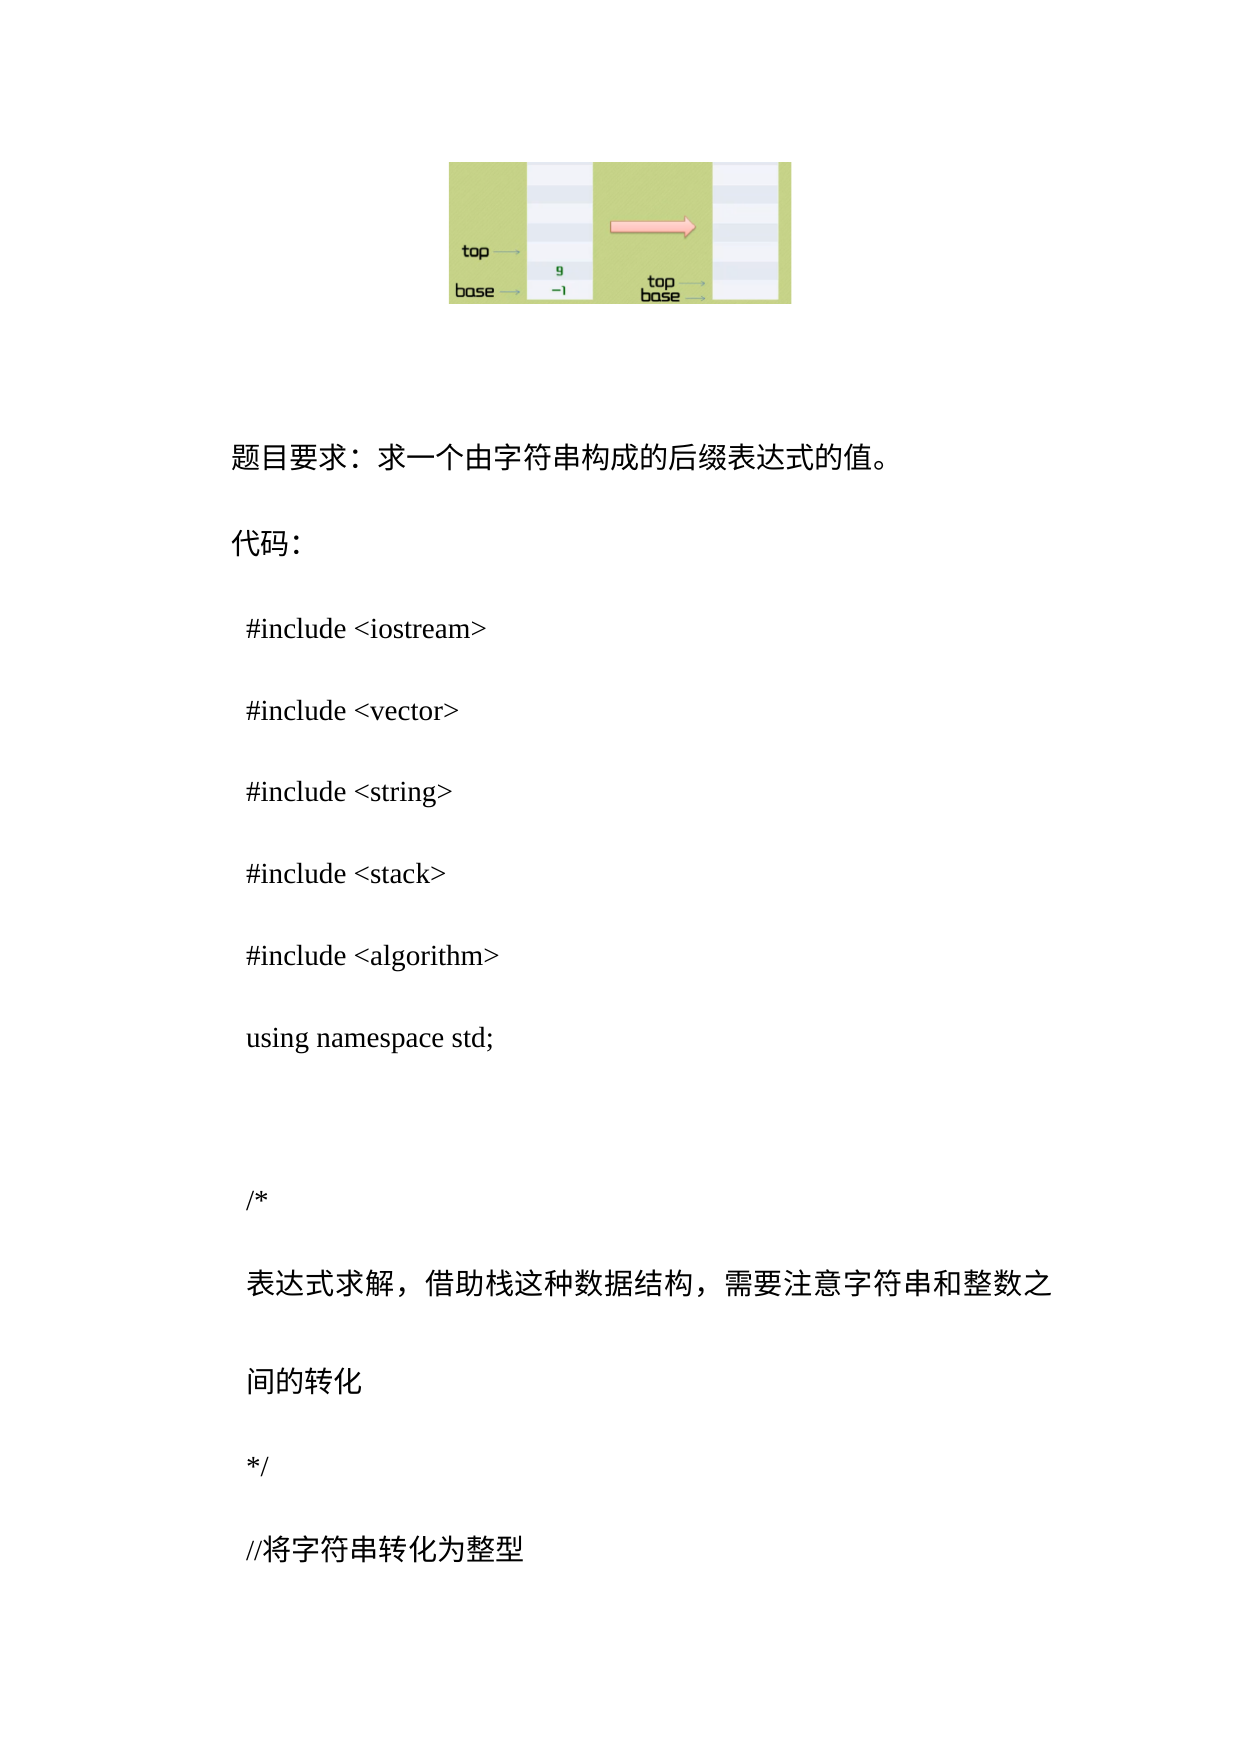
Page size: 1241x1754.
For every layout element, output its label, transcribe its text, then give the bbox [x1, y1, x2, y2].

text /* [246, 1168, 1053, 1233]
text 题目要求：求一个由字符串构成的后缀表达式的值。 [187, 423, 1053, 488]
text #include <iostream> [246, 595, 1053, 660]
text using namespace std; [246, 1004, 1053, 1069]
text //将字符串转化为整型 [246, 1515, 1053, 1580]
picture [448, 162, 792, 304]
text #include <vector> [246, 677, 1053, 742]
text 表达式求解，借助栈这种数据结构，需要注意字符串和整数之间的转化 [246, 1249, 1053, 1412]
text 代码： [187, 509, 1053, 574]
text #include <stack> [246, 841, 1053, 906]
text #include <string> [246, 759, 1053, 824]
text #include <algorithm> [246, 922, 1053, 987]
text */ [246, 1433, 1053, 1498]
